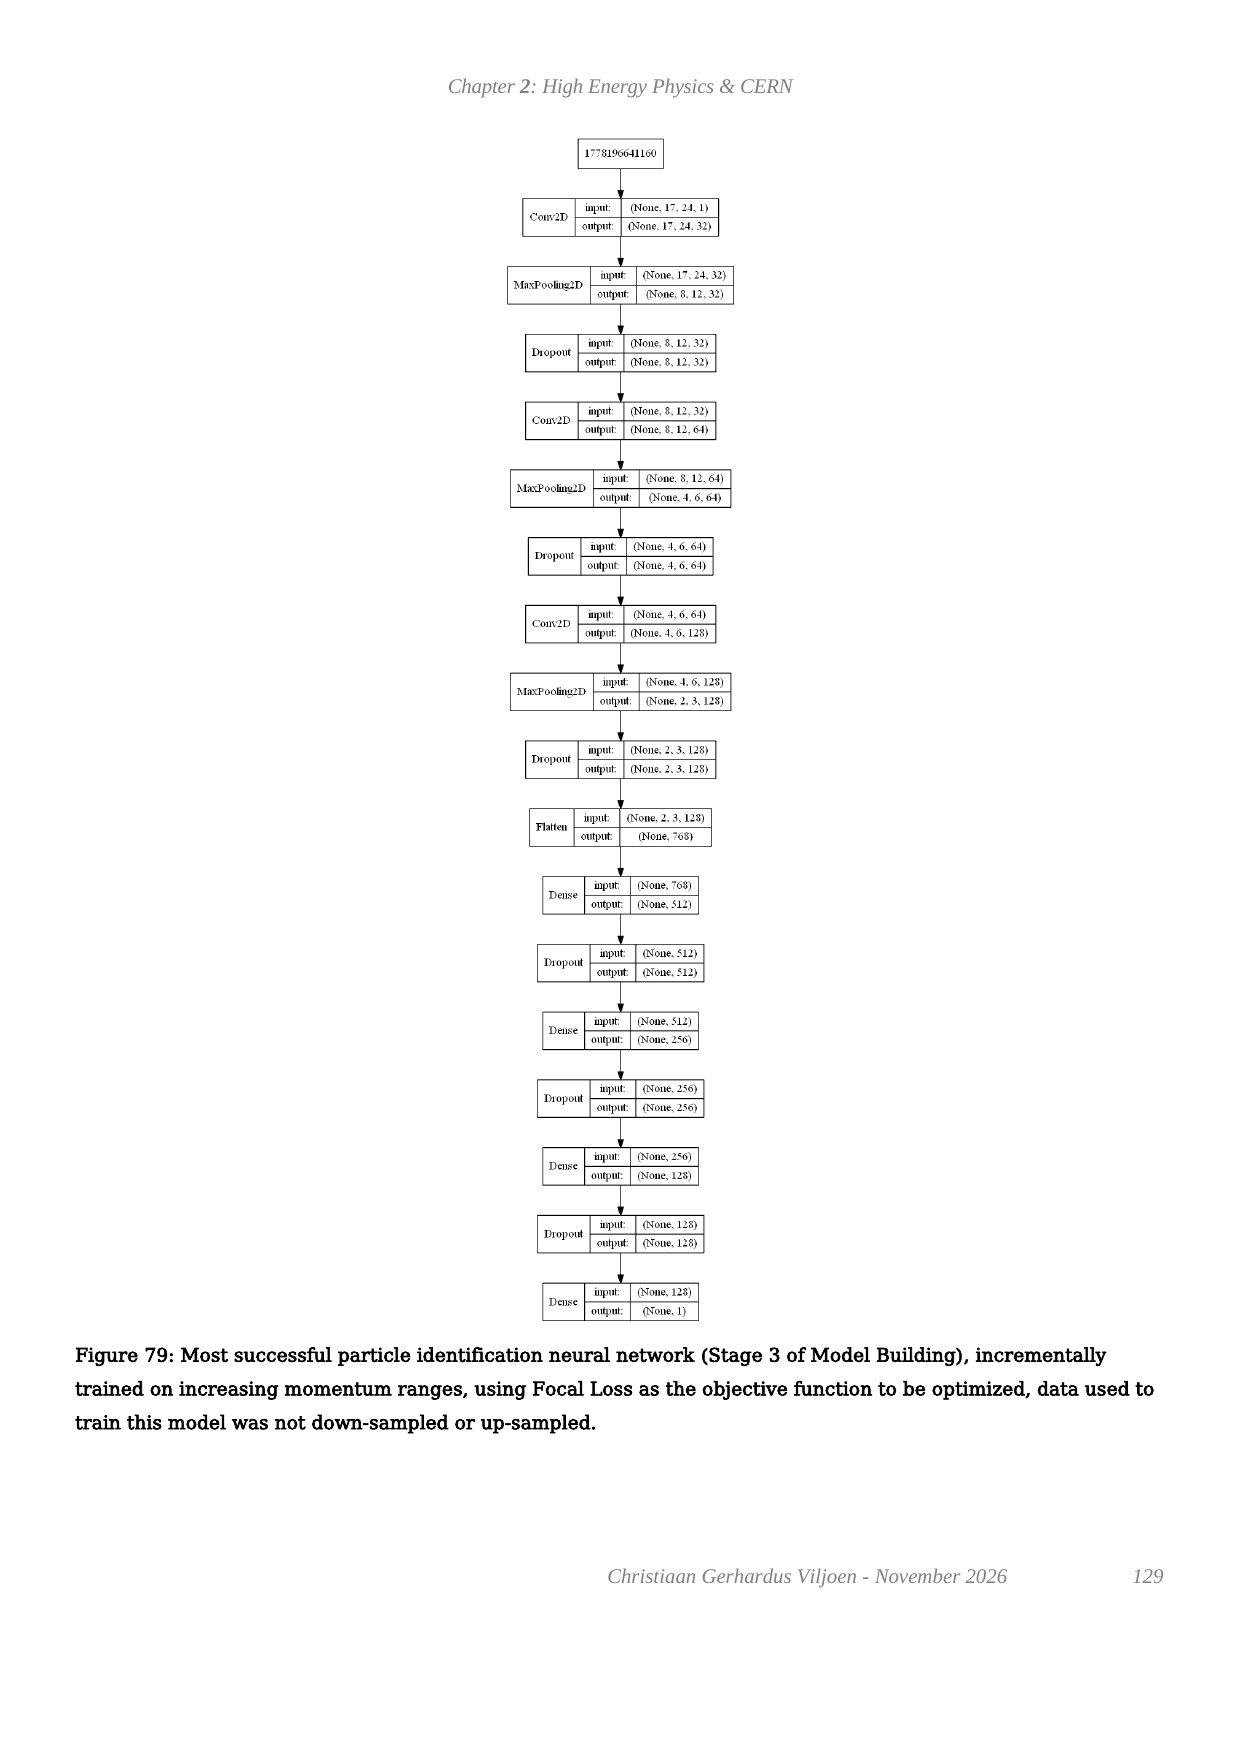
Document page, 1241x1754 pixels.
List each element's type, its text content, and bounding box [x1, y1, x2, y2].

text Figure 79: Most successful particle identification neural network (Stage 3 of Model Building), incrementally trained on increasing momentum ranges, using Focal Loss as the objective function to be optimized, data used to train this model was not down-sampled or up-sampled. [75, 1343, 1165, 1433]
picture [504, 135, 737, 1324]
